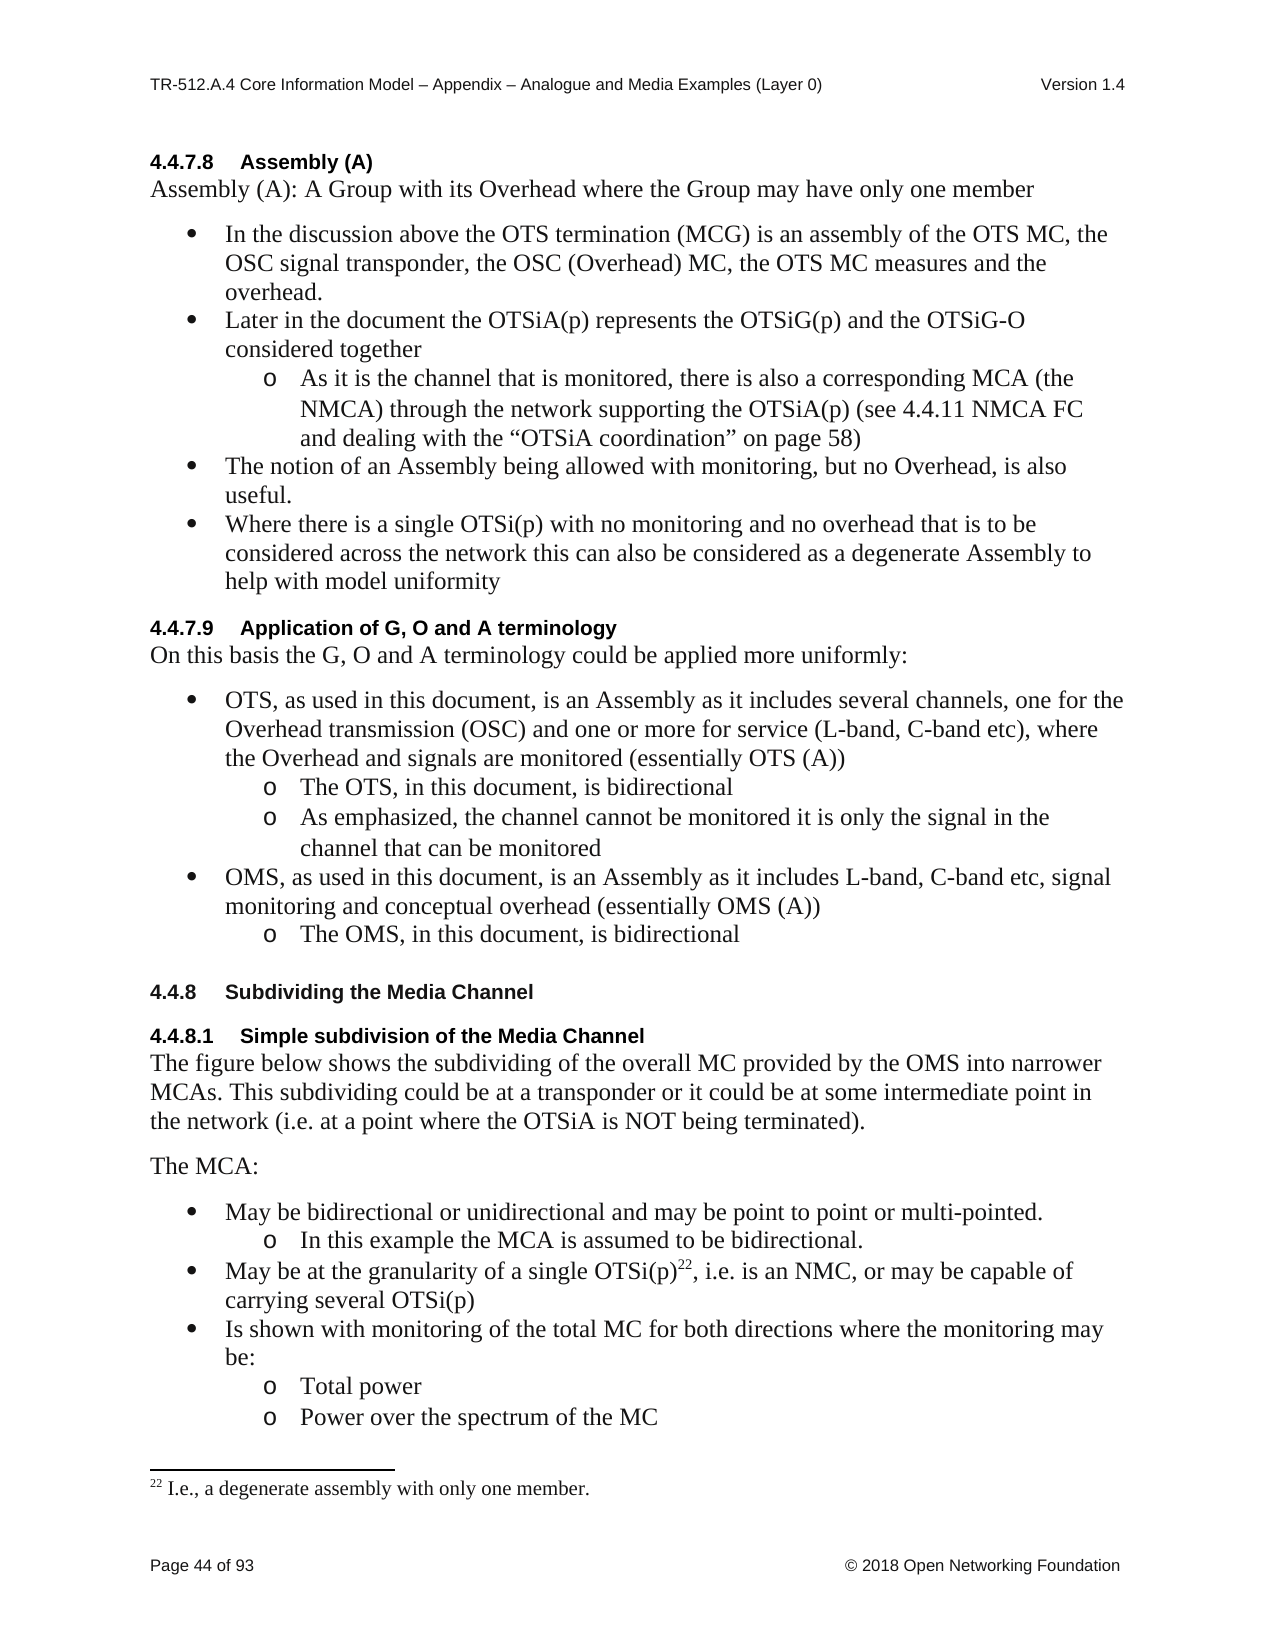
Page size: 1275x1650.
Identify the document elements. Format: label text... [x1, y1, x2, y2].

list Power over the spectrum of the MC [262, 1402, 1125, 1433]
list May be at the granularity of a single OTSi(p), i.e. is an NMC, or may be capable of carrying several OTSi(p) [187, 1256, 1125, 1314]
text Assembly (A): A Group with its Overhead where the Group may have only one member [150, 174, 1125, 203]
list The notion of an Assembly being allowed with monitoring, but no Overhead, is also useful. [187, 451, 1125, 509]
list Total power [262, 1371, 1125, 1402]
list The OTS, in this document, is bidirectional [262, 772, 1125, 802]
subtitle Application of G, O and A terminology [150, 616, 1125, 640]
list Is shown with monitoring of the total MC for both directions where the monitoring may be: [187, 1314, 1125, 1371]
list In the discussion above the OTS termination (MCG) is an assembly of the OTS MC, the OSC signal transponder, the OSC (Overhead) MC, the OTS MC measures and the overhead. [187, 219, 1125, 306]
text The figure below shows the subdividing of the overall MC provided by the OMS into narrower MCAs. This subdividing could be at a transponder or it could be at some intermediate point in the network (i.e. at a point where the OTSiA is NOT being terminated). [150, 1048, 1125, 1134]
list OTS, as used in this document, is an Assembly as it includes several channels, one for the Overhead transmission (OSC) and one or more for service (L-band, C-band etc), where the Overhead and signals are monitored (essentially OTS (A)) [187, 685, 1125, 772]
text On this basis the G, O and A terminology could be applied more uniformly: [150, 640, 1125, 669]
subtitle Simple subdivision of the Media Channel [150, 1024, 1125, 1048]
list As emphasized, the channel cannot be monitored it is only the signal in the channel that can be monitored [262, 802, 1125, 862]
subtitle Subdividing the Media Channel [150, 979, 1125, 1003]
list May be bidirectional or unidirectional and may be point to point or multi-pointed. [187, 1197, 1125, 1225]
list OMS, as used in this document, is an Assembly as it includes L-band, C-band etc, signal monitoring and conceptual overhead (essentially OMS (A)) [187, 862, 1125, 919]
list The OMS, in this document, is bidirectional [262, 919, 1125, 950]
list Where there is a single OTSi(p) with no monitoring and no overhead that is to be considered across the network this can also be considered as a degenerate Assembly to help with model uniformity [187, 509, 1125, 595]
list As it is the channel that is monitored, there is also a corresponding MCA (the NMCA) through the network supporting the OTSiA(p) (see 4.4.11 NMCA FC and dealing with the OTSiA “coordination” on page 51) [262, 363, 1125, 451]
list In this example the MCA is assumed to be bidirectional. [262, 1225, 1125, 1256]
subtitle Assembly (A) [150, 150, 1125, 174]
list Later in the document the OTSiA(p) represents the OTSiG(p) and the OTSiG-O considered together [187, 306, 1125, 363]
text The MCA: [150, 1151, 1125, 1180]
